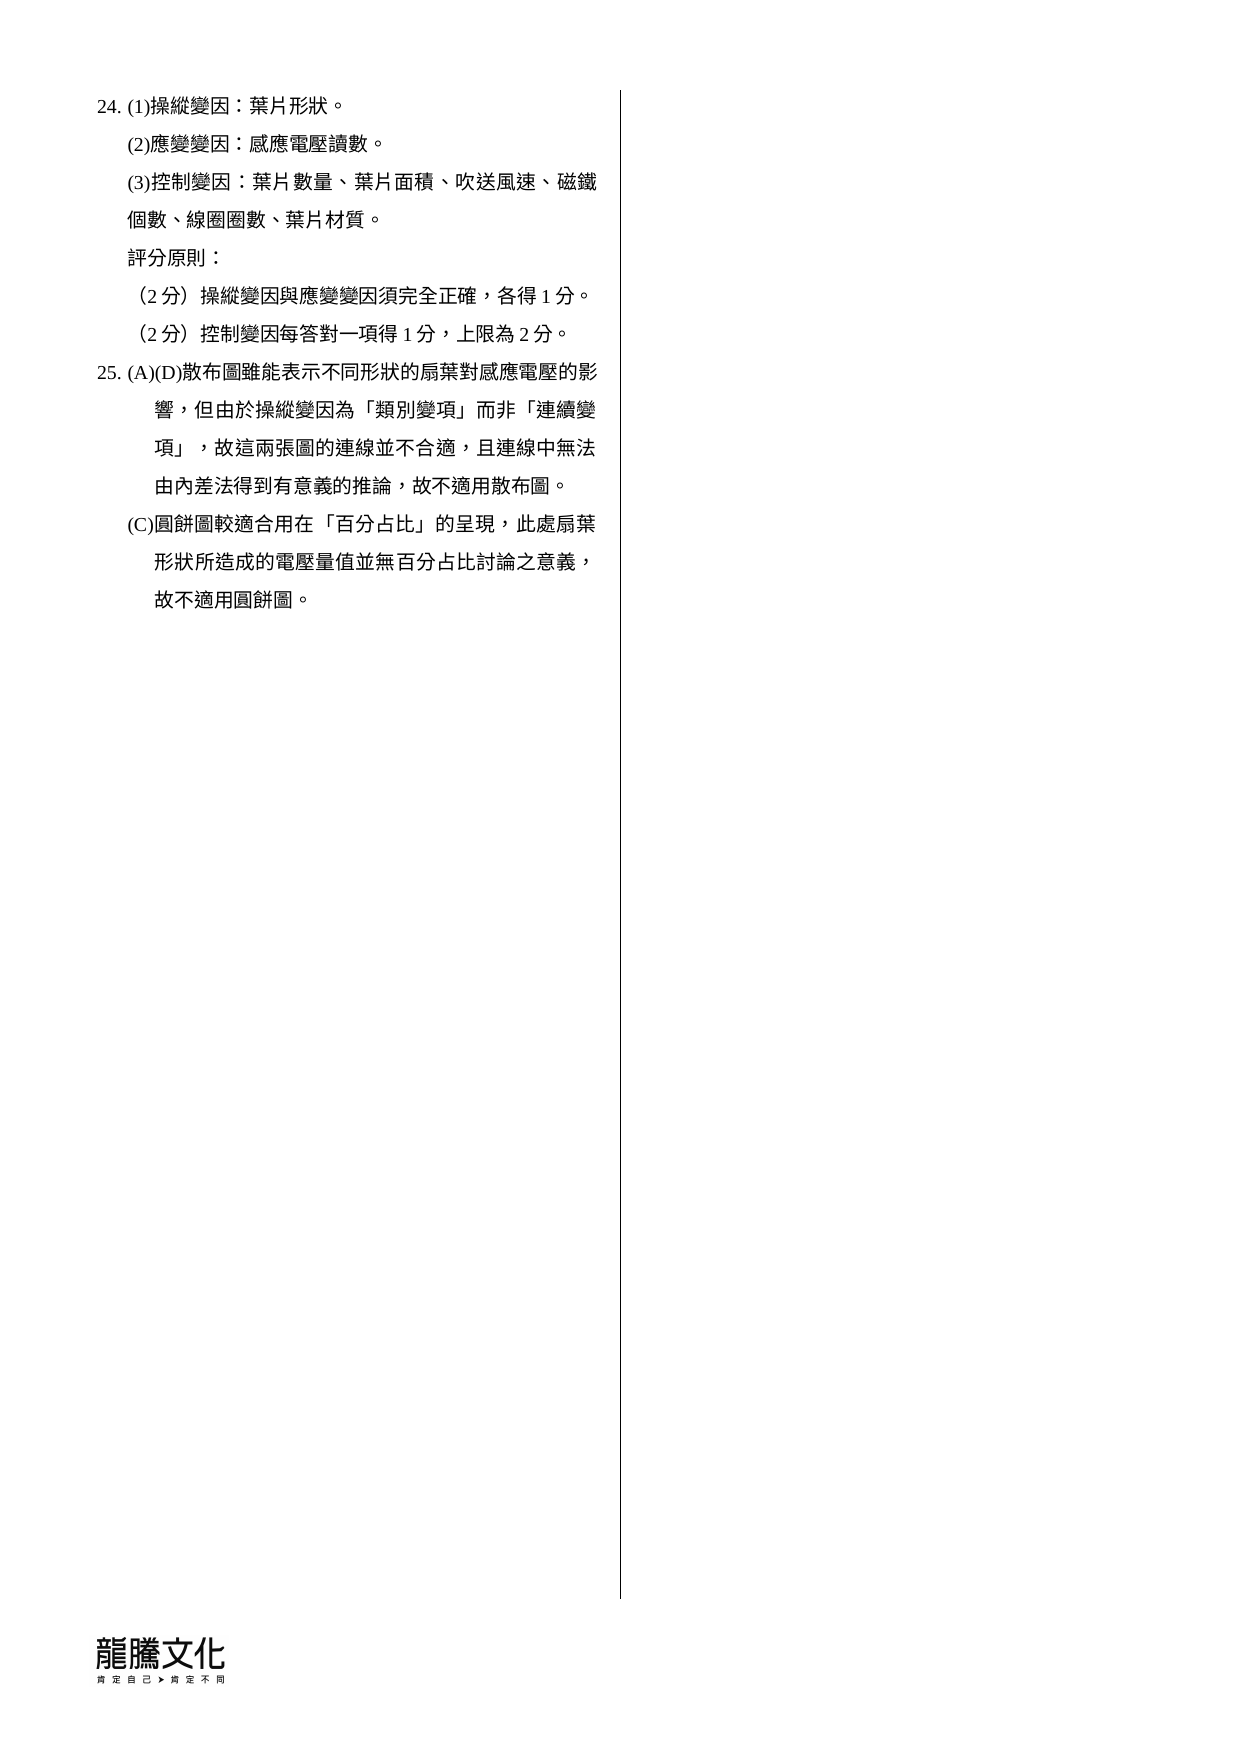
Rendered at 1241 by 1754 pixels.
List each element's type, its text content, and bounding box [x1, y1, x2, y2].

text 評分原則： [97, 242, 598, 271]
text (3)控制變因：葉片數量、葉片面積、吹送風速、磁鐵個數、線圈圈數、葉片材質。 [97, 166, 598, 233]
text (2)應變變因：感應電壓讀數。 [97, 128, 598, 157]
text 25. (A)(D)散布圖雖能表示不同形狀的扇葉對感應電壓的影響，但由於操縱變因為「類別變項」而非「連續變項」，故這兩張圖的連線並不合適，且連線中無法由內差法得到有意義的推論，故不適用散布圖。 [97, 356, 598, 499]
picture [88, 1635, 229, 1687]
text （2分）操縱變因與應變變因須完全正確，各得1分。 [97, 280, 598, 309]
text （2分）控制變因每答對一項得1分，上限為2分。 [97, 318, 598, 347]
text (C)圓餅圖較適合用在「百分占比」的呈現，此處扇葉形狀所造成的電壓量值並無百分占比討論之意義，故不適用圓餅圖。 [97, 508, 598, 613]
text 24. (1)操縱變因：葉片形狀。 [97, 90, 598, 119]
